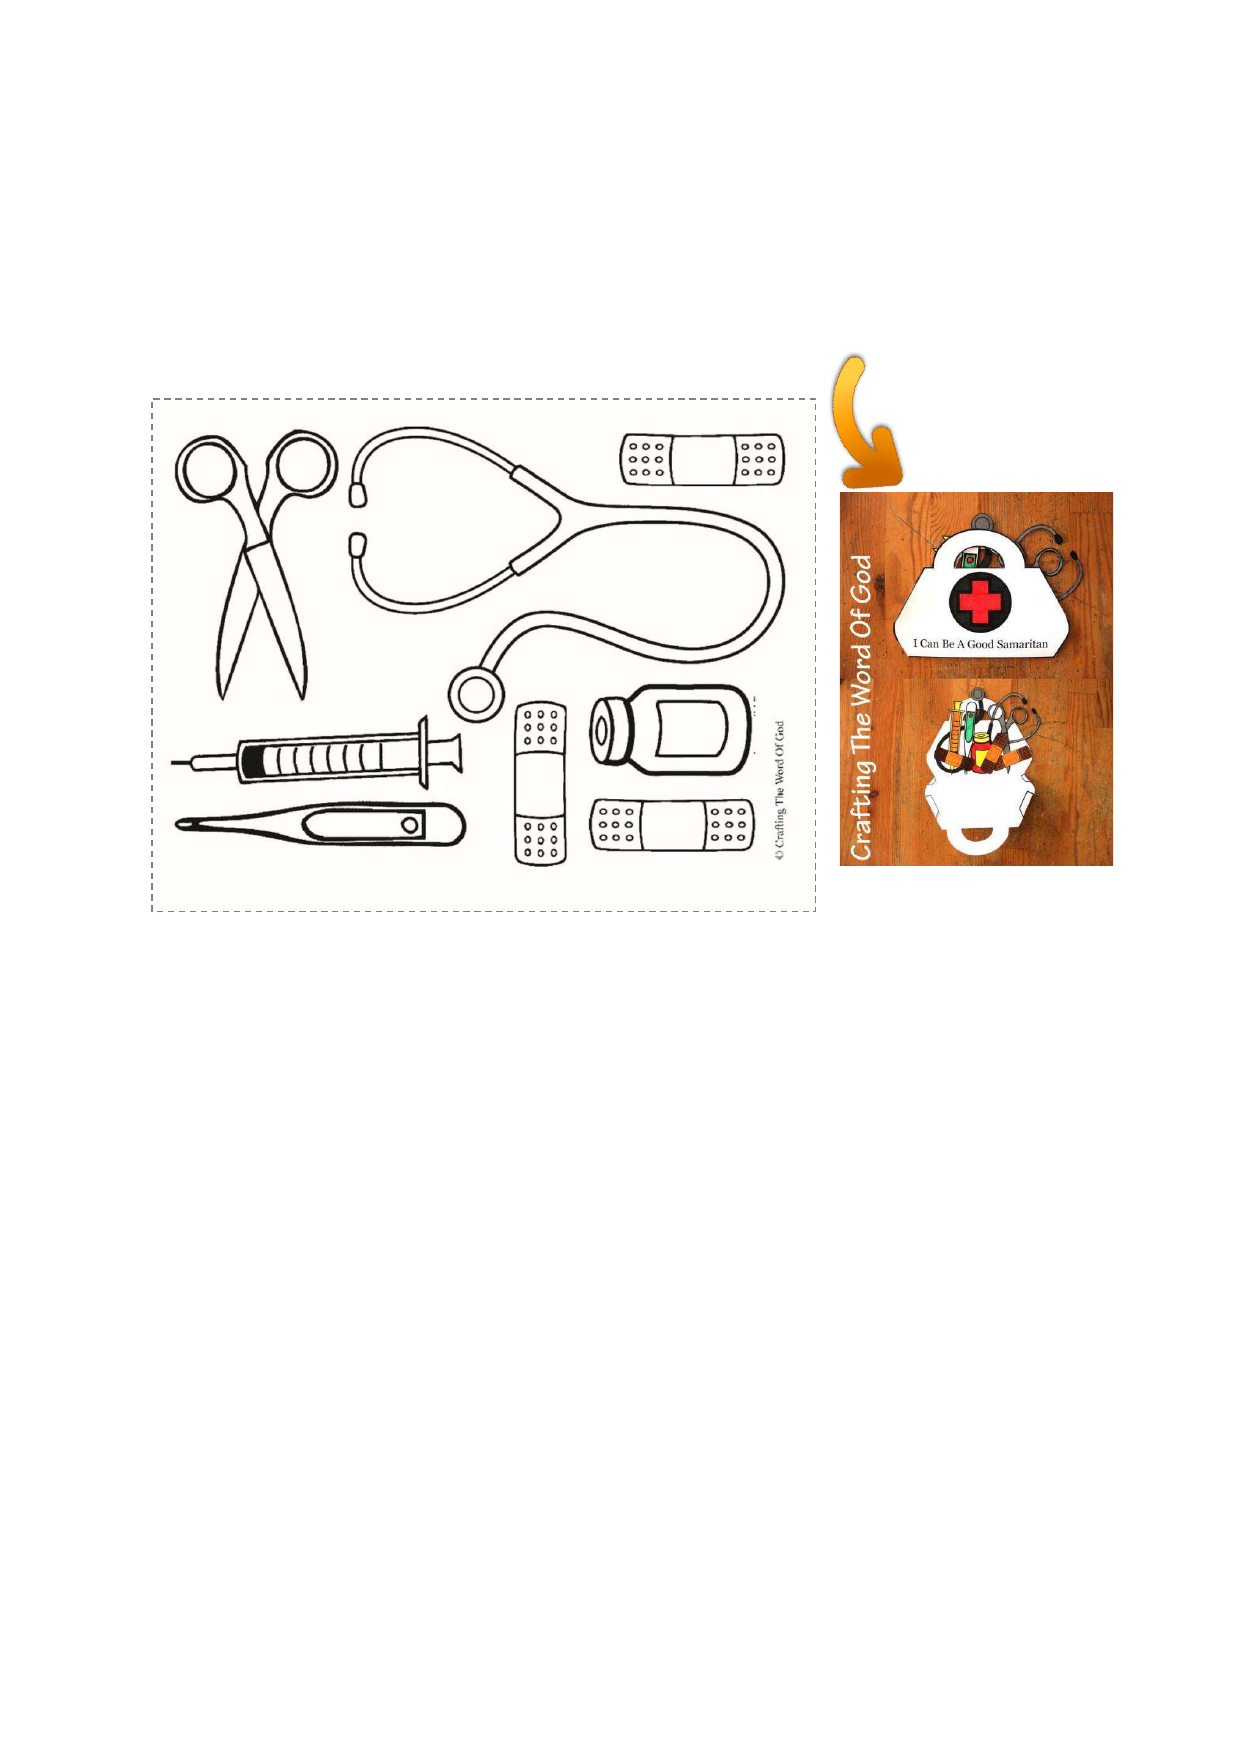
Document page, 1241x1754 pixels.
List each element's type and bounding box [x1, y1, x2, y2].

picture [153, 339, 1114, 911]
